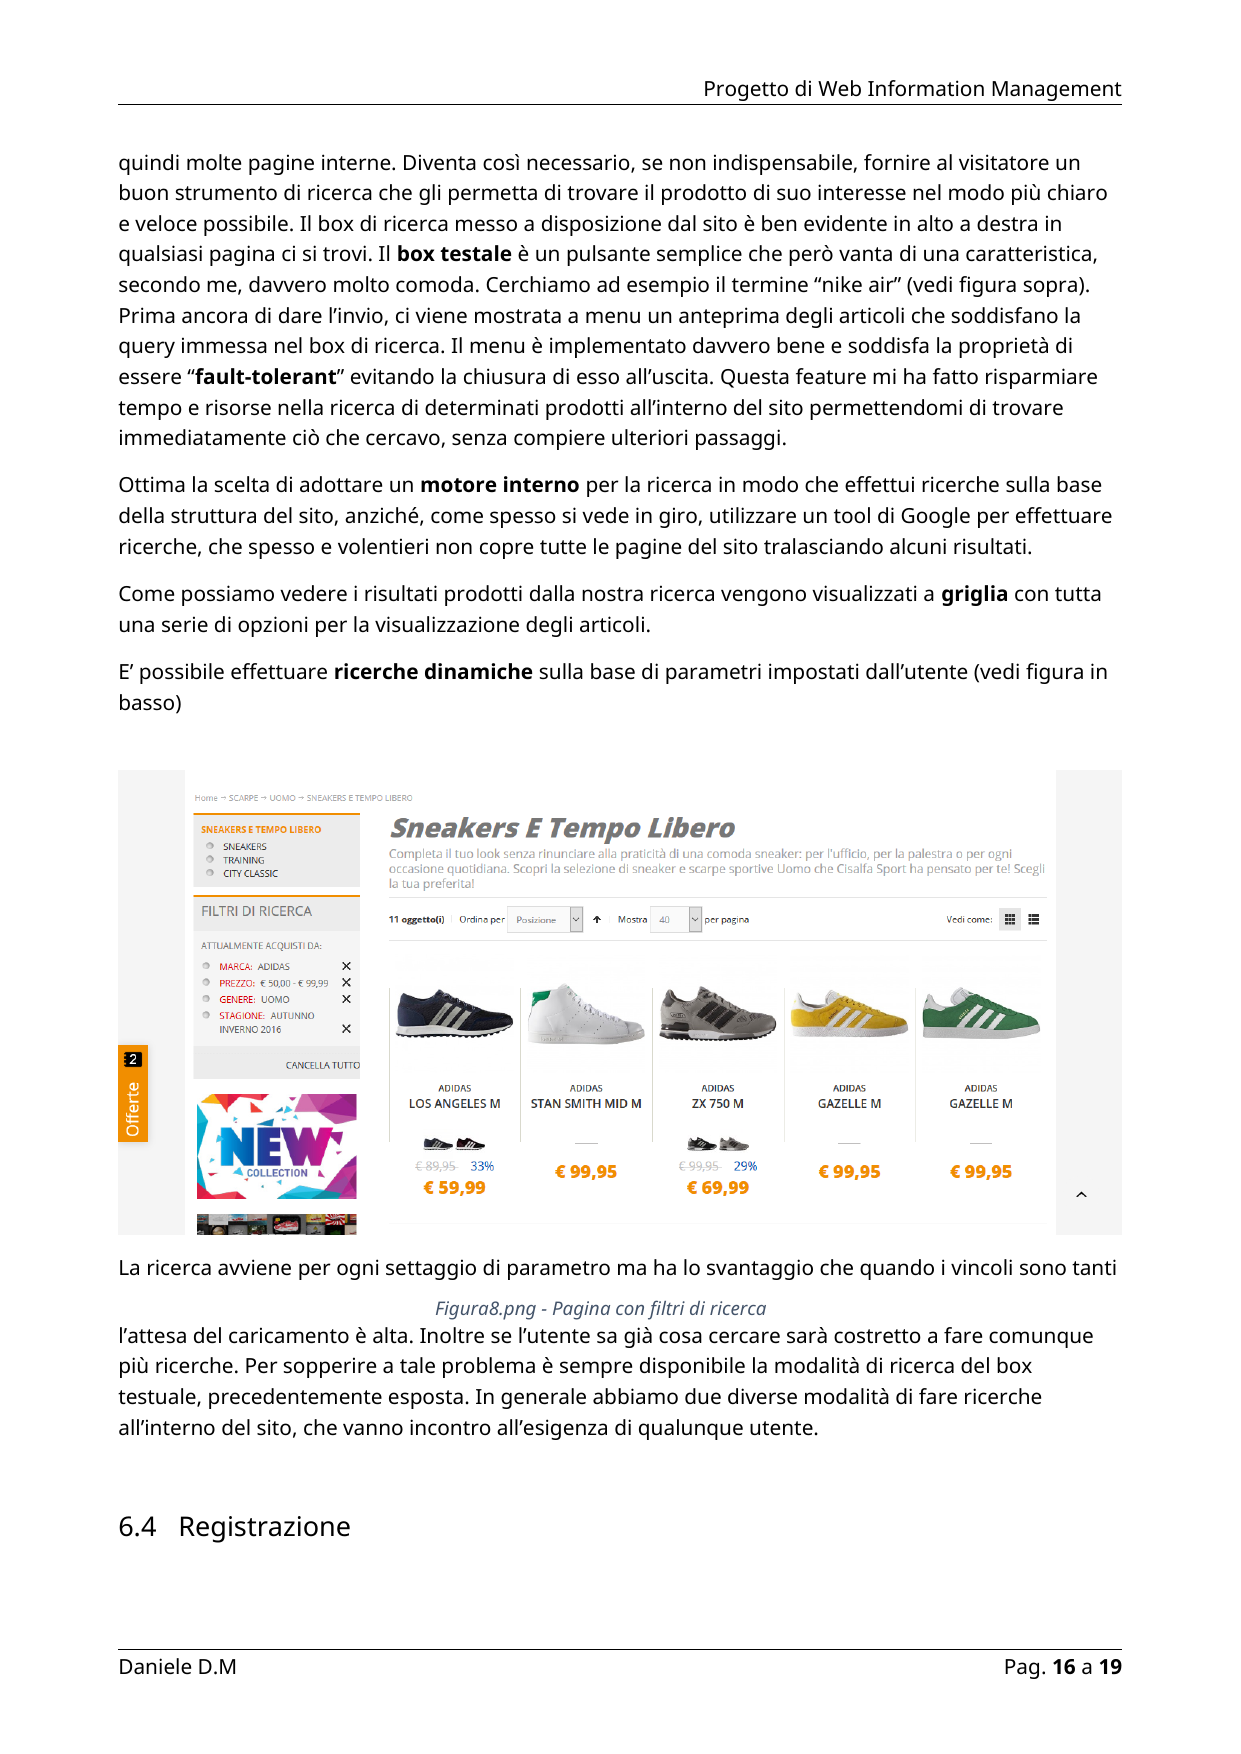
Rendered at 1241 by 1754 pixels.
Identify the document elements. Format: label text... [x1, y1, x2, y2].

text Come possiamo vedere i risultati prodotti dalla nostra ricerca vengono visualizzati a griglia con tutta una serie di opzioni per la visualizzazione degli articoli. [118, 579, 1122, 638]
picture [118, 770, 1122, 1235]
text La ricerca avviene per ogni settaggio di parametro ma ha lo svantaggio che quando i vincoli sono tanti l’attesa del caricamento è alta. Inoltre se l’utente sa già cosa cercare sarà costretto a fare comunque più ricerche. Per sopperire a tale problema è sempre disponibile la modalità di ricerca del box testuale, precedentemente esposta. In generale abbiamo due diverse modalità di fare ricerche all’interno del sito, che vanno incontro all’esigenza di qualunque utente. [118, 1235, 1122, 1441]
text Ottima la scelta di adottare un motore interno per la ricerca in modo che effettui ricerche sulla base della struttura del sito, anziché, come spesso si vede in giro, utilizzare un tool di Google per effettuare ricerche, che spesso e volentieri non copre tutte le pagine del sito tralasciando alcuni risultati. [118, 471, 1122, 560]
text E’ possibile effettuare ricerche dinamiche sulla base di parametri impostati dall’utente (vedi figura in basso) [118, 657, 1122, 716]
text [118, 148, 1122, 452]
subtitle Registrazione [118, 1507, 1122, 1544]
